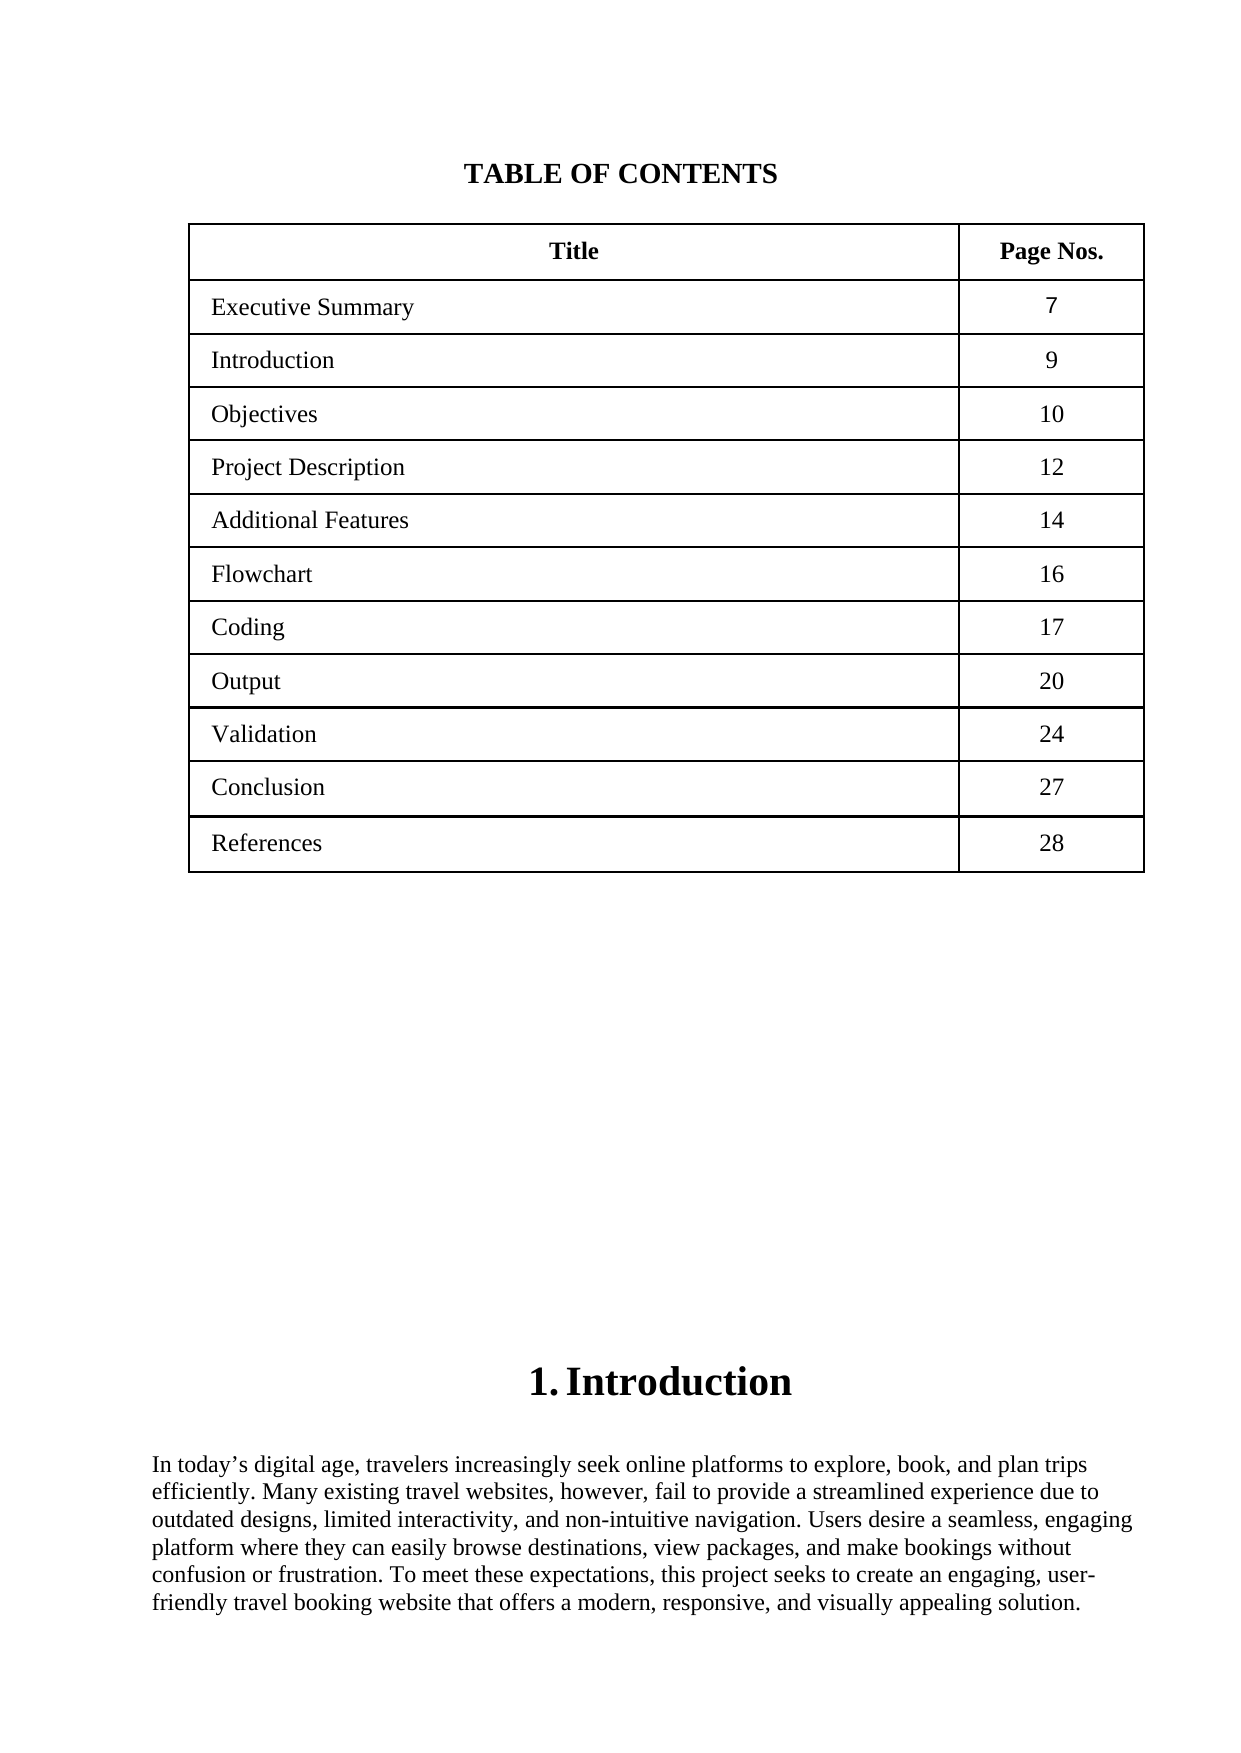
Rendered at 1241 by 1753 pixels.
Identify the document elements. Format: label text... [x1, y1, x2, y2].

table_cell 24 [960, 709, 1143, 760]
table_cell 9 [960, 335, 1143, 386]
table_header Title [190, 225, 958, 279]
table_cell References [190, 818, 958, 871]
table_cell Output [190, 655, 958, 706]
table_header Page Nos. [960, 225, 1143, 279]
list Introduction [177, 1356, 1143, 1404]
text In today’s digital age, travelers increasingly seek online platforms to explore, book, and plan trips efficiently. Many existing travel websites, however, fail to provide a streamlined experience due to outdated designs, limited interactivity, and non-intuitive navigation. Users desire a seamless, engaging platform where they can easily browse destinations, view packages, and make bookings without confusion or frustration. To meet these expectations, this project seeks to create an engaging, user-friendly travel booking website that offers a modern, responsive, and visually appealing solution. [152, 1450, 1143, 1615]
table_cell Coding [190, 602, 958, 653]
table_cell 12 [960, 441, 1143, 493]
table_cell Project Description [190, 441, 958, 493]
table_cell Conclusion [190, 762, 958, 815]
table_cell Introduction [190, 335, 958, 386]
table_cell 20 [960, 655, 1143, 706]
table_cell Executive Summary [190, 281, 958, 333]
table_cell 10 [960, 388, 1143, 439]
table_cell 28 [960, 818, 1143, 871]
table_cell Flowchart [190, 548, 958, 600]
table_cell Additional Features [190, 495, 958, 546]
table_cell 14 [960, 495, 1143, 546]
table_cell Objectives [190, 388, 958, 439]
table_cell 27 [960, 762, 1143, 815]
table_cell 17 [960, 602, 1143, 653]
table_cell 16 [960, 548, 1143, 600]
text TABLE OF CONTENTS [464, 156, 1143, 190]
table_cell 7 [960, 281, 1143, 333]
table_cell Validation [190, 709, 958, 760]
